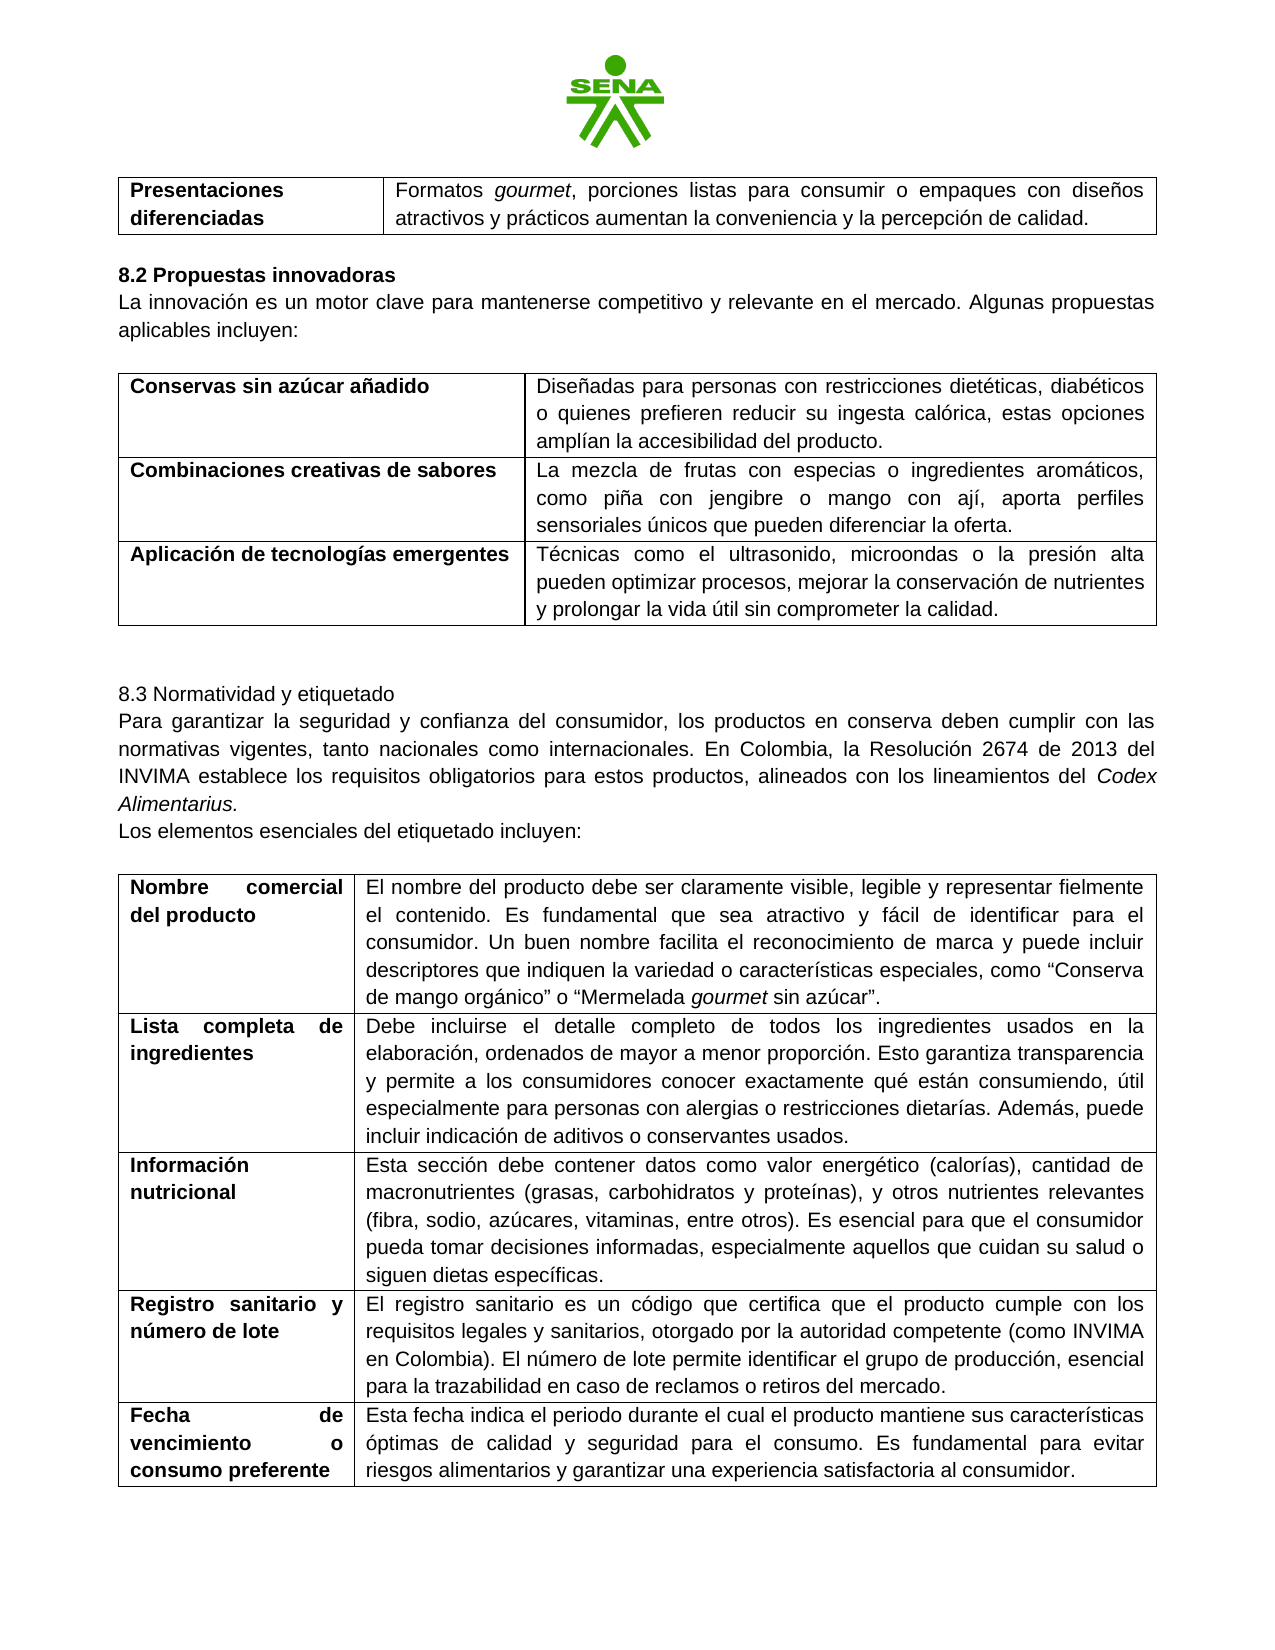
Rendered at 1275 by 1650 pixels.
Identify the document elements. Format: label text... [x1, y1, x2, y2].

subtitle 8.2 Propuestas innovadoras [118, 262, 1157, 286]
table_cell Combinaciones creativas de sabores [119, 458, 524, 541]
table_cell La mezcla de frutas con especias o ingredientes aromáticos, como piña con jengibre o mango con ají, aporta perfiles sensoriales únicos que pueden diferenciar la oferta. [526, 458, 1156, 541]
table_cell Fecha de vencimiento o consumo preferente [119, 1403, 354, 1486]
table_header Nombre comercial del producto [119, 875, 354, 1013]
table_header El nombre del producto debe ser claramente visible, legible y representar fielmente el contenido. Es fundamental que sea atractivo y fácil de identificar para el consumidor. Un buen nombre facilita el reconocimiento de marca y puede incluir descriptores que indiquen la variedad o características especiales, como “Conserva de mango orgánico” o “Mermelada gourmet sin azúcar”. [355, 875, 1156, 1013]
table_cell Técnicas como el ultrasonido, microondas o la presión alta pueden optimizar procesos, mejorar la conservación de nutrientes y prolongar la vida útil sin comprometer la calidad. [526, 542, 1156, 625]
table_cell Presentaciones diferenciadas [119, 178, 383, 234]
table_cell Esta sección debe contener datos como valor energético (calorías), cantidad de macronutrientes (grasas, carbohidratos y proteínas), y otros nutrientes relevantes (fibra, sodio, azúcares, vitaminas, entre otros). Es esencial para que el consumidor pueda tomar decisiones informadas, especialmente aquellos que cuidan su salud o siguen dietas específicas. [355, 1153, 1156, 1290]
table_cell Lista completa de ingredientes [119, 1014, 354, 1152]
table_cell Esta fecha indica el periodo durante el cual el producto mantiene sus características óptimas de calidad y seguridad para el consumo. Es fundamental para evitar riesgos alimentarios y garantizar una experiencia satisfactoria al consumidor. [355, 1403, 1156, 1486]
table_cell Información nutricional [119, 1153, 354, 1290]
text La innovación es un motor clave para mantenerse competitivo y relevante en el mercado. Algunas propuestas aplicables incluyen: [118, 290, 1157, 341]
table_cell Formatos gourmet, porciones listas para consumir o empaques con diseños atractivos y prácticos aumentan la conveniencia y la percepción de calidad. [384, 178, 1156, 234]
table_header Diseñadas para personas con restricciones dietéticas, diabéticos o quienes prefieren reducir su ingesta calórica, estas opciones amplían la accesibilidad del producto. [526, 374, 1156, 457]
table_header Conservas sin azúcar añadido [119, 374, 524, 457]
table_cell Aplicación de tecnologías emergentes [119, 542, 524, 625]
table_cell El registro sanitario es un código que certifica que el producto cumple con los requisitos legales y sanitarios, otorgado por la autoridad competente (como INVIMA en Colombia). El número de lote permite identificar el grupo de producción, esencial para la trazabilidad en caso de reclamos o retiros del mercado. [355, 1291, 1156, 1402]
subtitle 8.3 Normatividad y etiquetado [118, 681, 1157, 705]
table_cell Registro sanitario y número de lote [119, 1291, 354, 1402]
text Los elementos esenciales del etiquetado incluyen: [118, 819, 1157, 843]
table_cell Debe incluirse el detalle completo de todos los ingredientes usados en la elaboración, ordenados de mayor a menor proporción. Esto garantiza transparencia y permite a los consumidores conocer exactamente qué están consumiendo, útil especialmente para personas con alergias o restricciones dietarías. Además, puede incluir indicación de aditivos o conservantes usados. [355, 1014, 1156, 1152]
text Para garantizar la seguridad y confianza del consumidor, los productos en conserva deben cumplir con las normativas vigentes, tanto nacionales como internacionales. En Colombia, la Resolución 2674 de 2013 del INVIMA establece los requisitos obligatorios para estos productos, alineados con los lineamientos del Codex Alimentarius. [118, 709, 1157, 815]
picture [566, 55, 664, 148]
